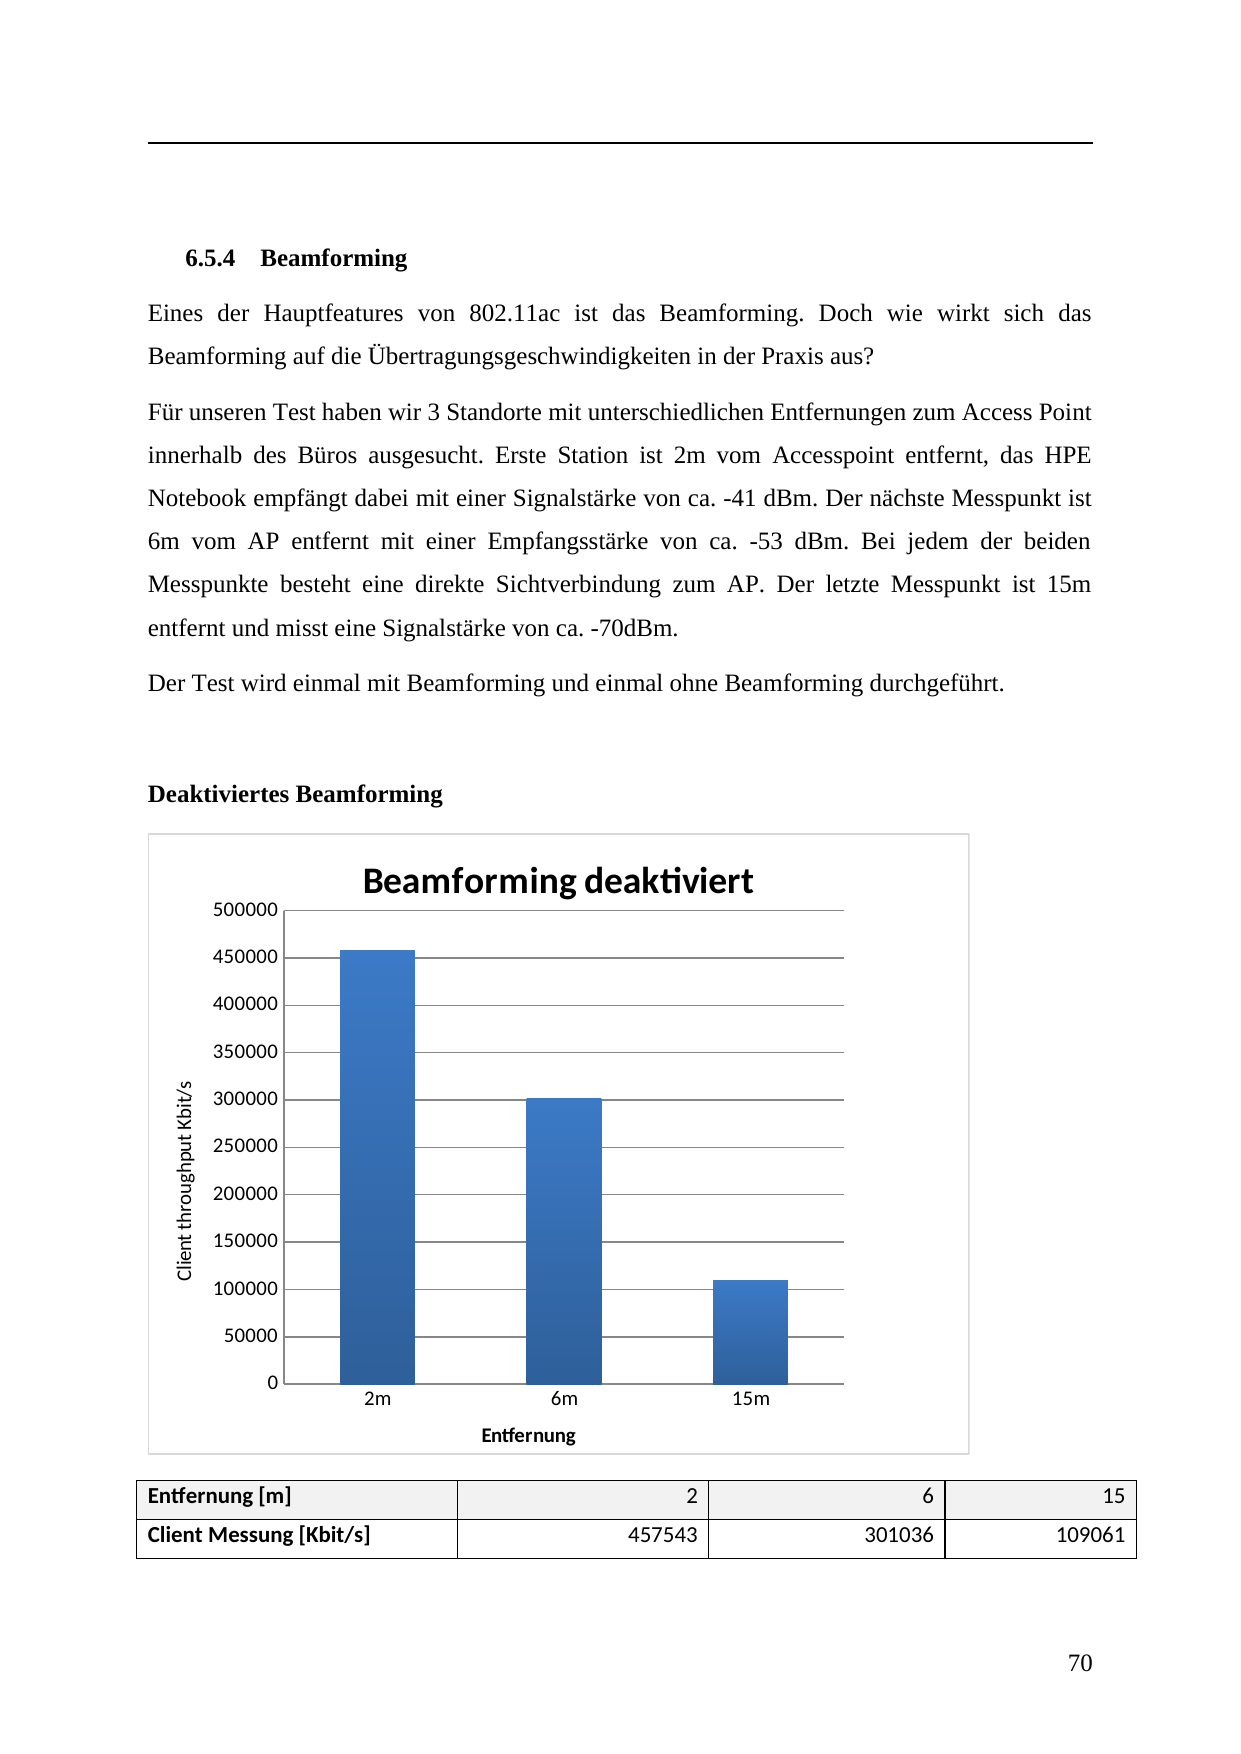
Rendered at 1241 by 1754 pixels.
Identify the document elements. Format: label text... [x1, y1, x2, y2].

text Deaktiviertes Beamforming [148, 779, 1093, 808]
subtitle Beamforming [185, 243, 1093, 271]
text Für unseren Test haben wir 3 Standorte mit unterschiedlichen Entfernungen zum Access Point innerhalb des Büros ausgesucht. Erste Station ist 2m vom Accesspoint entfernt, das HPE Notebook empfängt dabei mit einer Signalstärke von ca. -41 dBm. Der nächste Messpunkt ist 6m vom AP entfernt mit einer Empfangsstärke von ca. -53 dBm. Bei jedem der beiden Messpunkte besteht eine direkte Sichtverbindung zum AP. Der letzte Messpunkt ist 15m entfernt und misst eine Signalstärke von ca. -70dBm. [148, 397, 1093, 641]
table_cell 457543 [458, 1520, 708, 1558]
text Der Test wird einmal mit Beamforming und einmal ohne Beamforming durchgeführt. [148, 668, 1093, 697]
table_cell 301036 [709, 1520, 944, 1558]
table_header Entfernung [m] [137, 1481, 457, 1519]
table_header 2 [458, 1481, 708, 1519]
table_header 6 [709, 1481, 944, 1519]
text Eines der Hauptfeatures von 802.11ac ist das Beamforming. Doch wie wirkt sich das Beamforming auf die Übertragungsgeschwindigkeiten in der Praxis aus? [148, 298, 1093, 370]
table_cell Client Messung [Kbit/s] [137, 1520, 457, 1558]
table_header 15 [946, 1481, 1136, 1519]
table_cell 109061 [946, 1520, 1136, 1558]
